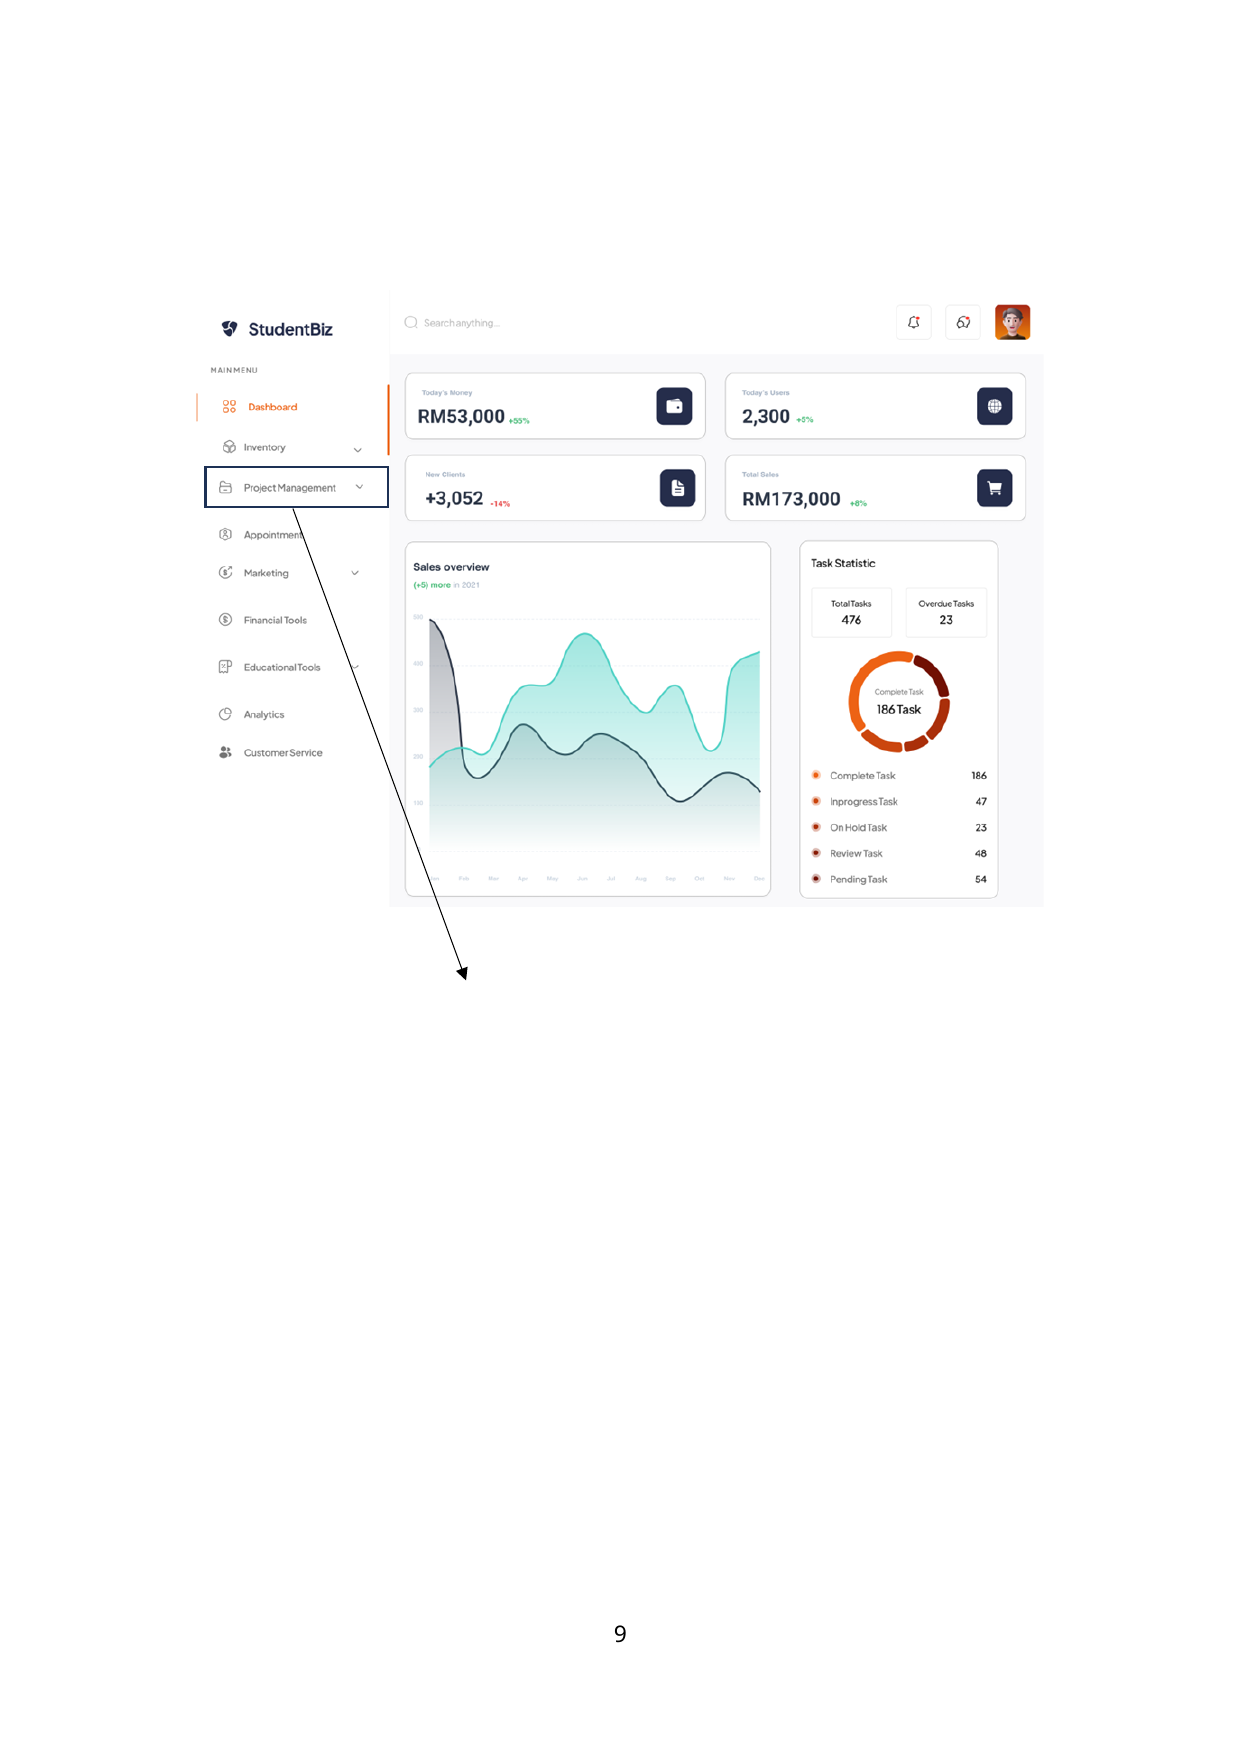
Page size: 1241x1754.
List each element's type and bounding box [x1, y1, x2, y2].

picture [196, 290, 1044, 907]
picture [207, 468, 387, 506]
